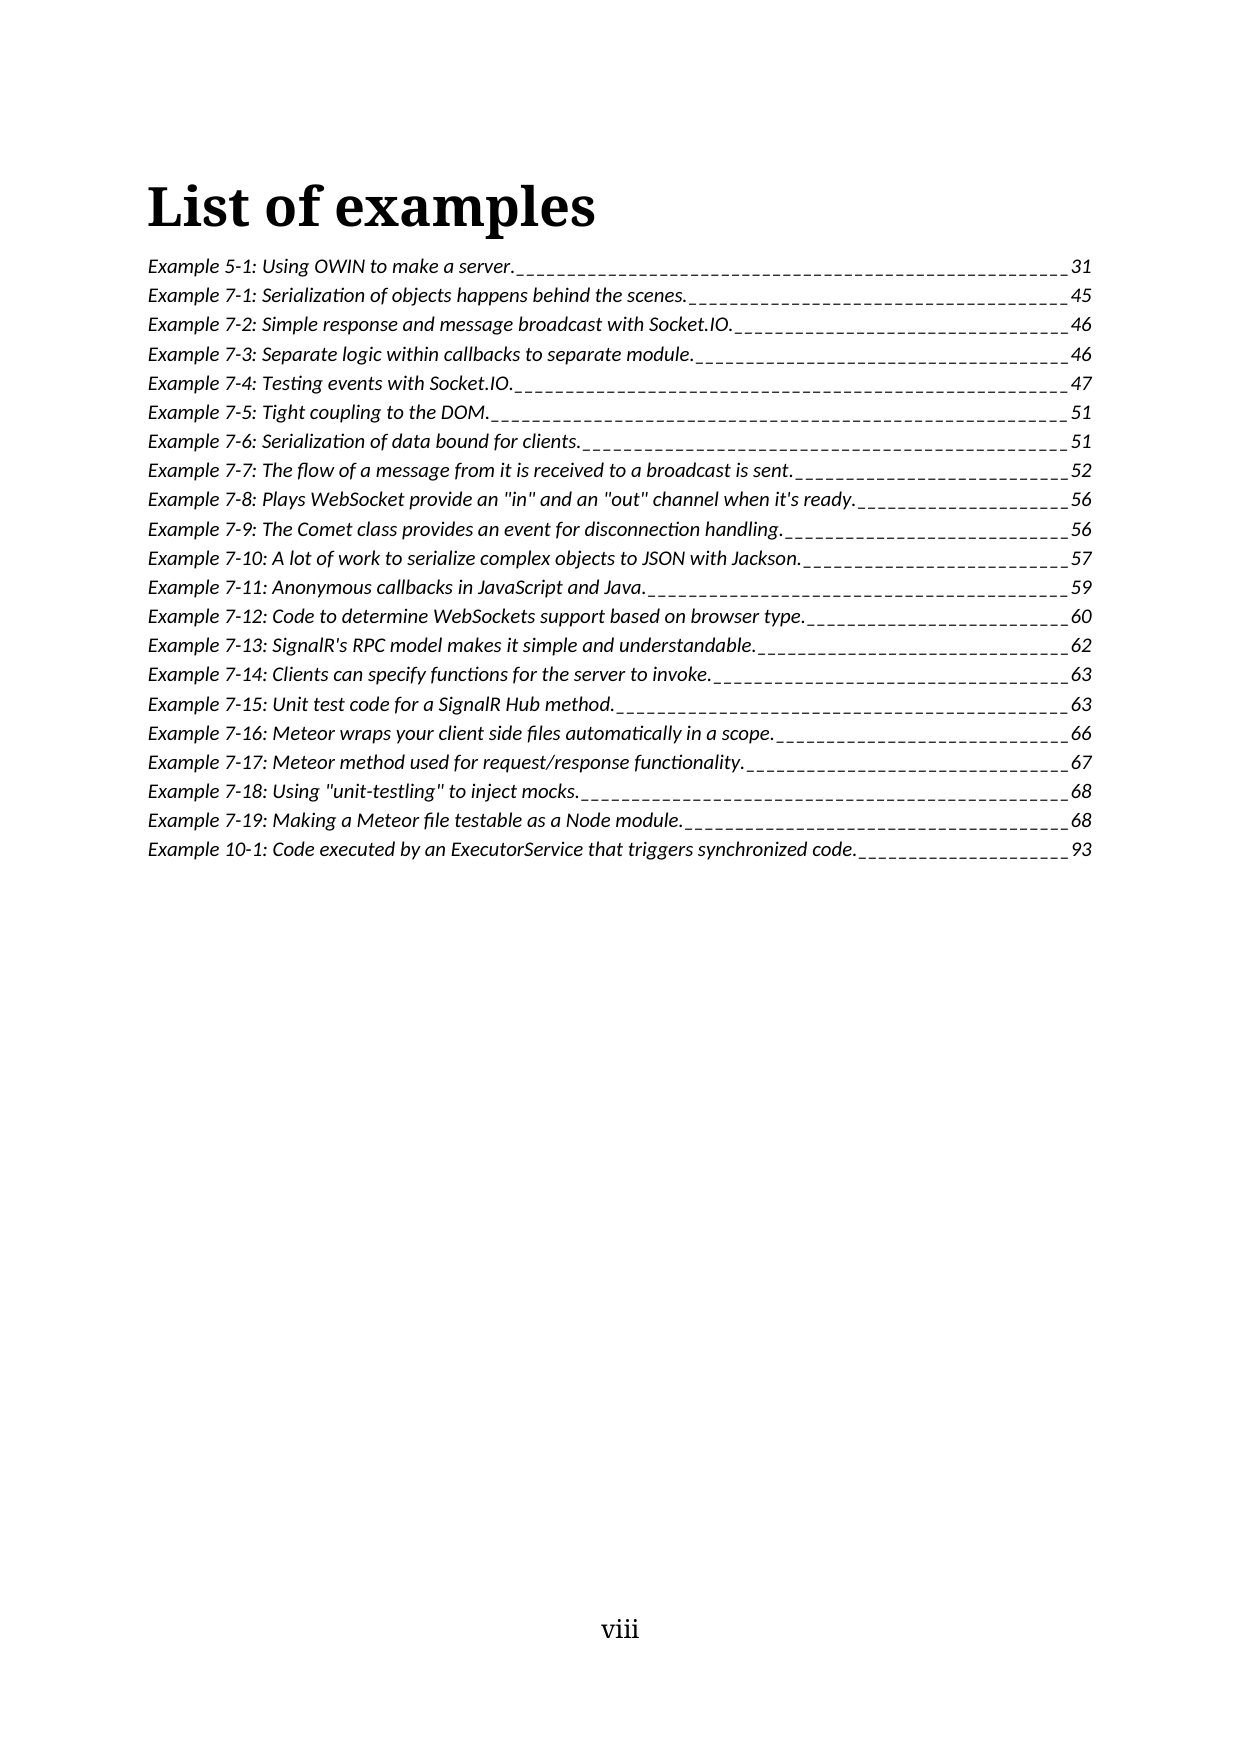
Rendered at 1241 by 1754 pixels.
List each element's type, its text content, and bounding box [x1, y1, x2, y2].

text Example 7-17: Meteor method used for request/response functionality. 67 [148, 749, 1093, 774]
text Example 7-12: Code to determine WebSockets support based on browser type. 60 [148, 603, 1093, 629]
text Example 7-6: Serialization of data bound for clients. 51 [148, 428, 1093, 454]
text Example 7-11: Anonymous callbacks in JavaScript and Java. 59 [148, 574, 1093, 599]
text Example 5-1: Using OWIN to make a server. 31 [148, 253, 1093, 279]
text Example 7-19: Making a Meteor file testable as a Node module. 68 [148, 807, 1093, 833]
text Example 7-15: Unit test code for a SignalR Hub method. 63 [148, 691, 1093, 716]
text Example 7-3: Separate logic within callbacks to separate module. 46 [148, 341, 1093, 366]
text Example 7-9: The Comet class provides an event for disconnection handling. 56 [148, 516, 1093, 541]
text Example 7-1: Serialization of objects happens behind the scenes. 45 [148, 282, 1093, 308]
text Example 7-13: SignalR's RPC model makes it simple and understandable. 62 [148, 632, 1093, 658]
text Example 7-10: A lot of work to serialize complex objects to JSON with Jackson. 57 [148, 545, 1093, 570]
text Example 7-7: The flow of a message from it is received to a broadcast is sent. 52 [148, 457, 1093, 483]
text Example 10-1: Code executed by an ExecutorService that triggers synchronized code. 93 [148, 837, 1093, 862]
text Example 7-8: Plays WebSocket provide an "in" and an "out" channel when it's ready. 56 [148, 487, 1093, 512]
text Example 7-4: Testing events with Socket.IO. 47 [148, 370, 1093, 395]
text Example 7-2: Simple response and message broadcast with Socket.IO. 46 [148, 312, 1093, 337]
text Example 7-16: Meteor wraps your client side files automatically in a scope. 66 [148, 720, 1093, 745]
text Example 7-18: Using "unit-testling" to inject mocks. 68 [148, 778, 1093, 804]
subtitle List of examples [148, 168, 1093, 242]
text Example 7-5: Tight coupling to the DOM. 51 [148, 399, 1093, 424]
text Example 7-14: Clients can specify functions for the server to invoke. 63 [148, 662, 1093, 687]
